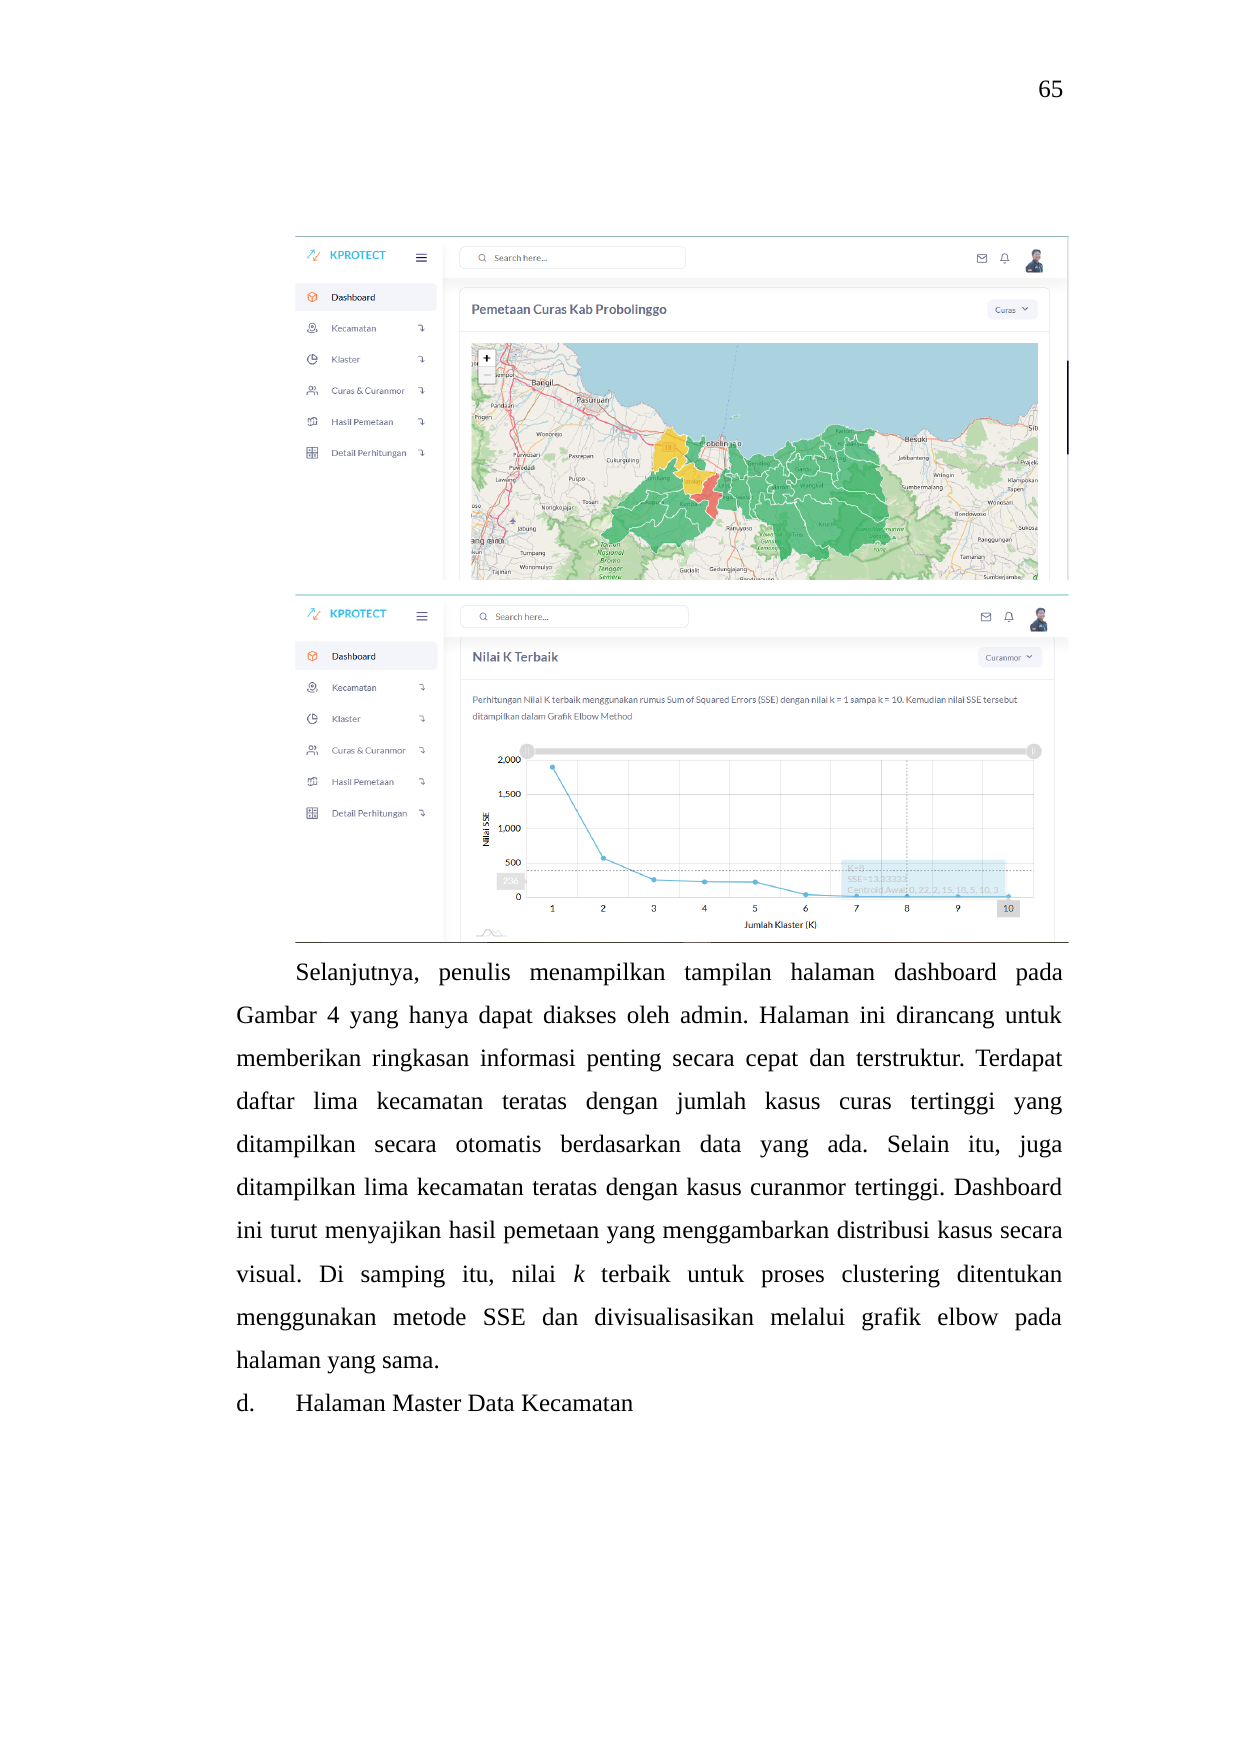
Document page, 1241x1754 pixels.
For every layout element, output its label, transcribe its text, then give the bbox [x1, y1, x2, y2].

picture [295, 594, 1069, 943]
list Halaman Master Data Kecamatan [236, 1388, 1063, 1417]
list Selanjutnya, penulis menampilkan tampilan halaman dashboard pada Gambar 4 yang hanya dapat diakses oleh admin. Halaman ini dirancang untuk memberikan ringkasan informasi penting secara cepat dan terstruktur. Terdapat daftar lima kecamatan teratas dengan jumlah kasus curas tertinggi yang ditampilkan secara otomatis berdasarkan data yang ada. Selain itu, juga ditampilkan lima kecamatan teratas dengan kasus curanmor tertinggi. Dashboard ini turut menyajikan hasil pemetaan yang menggambarkan distribusi kasus secara visual. Di samping itu, nilai k terbaik untuk proses clustering ditentukan menggunakan metode SSE dan divisualisasikan melalui grafik elbow pada halaman yang sama. [236, 957, 1063, 1374]
picture [295, 236, 1069, 580]
